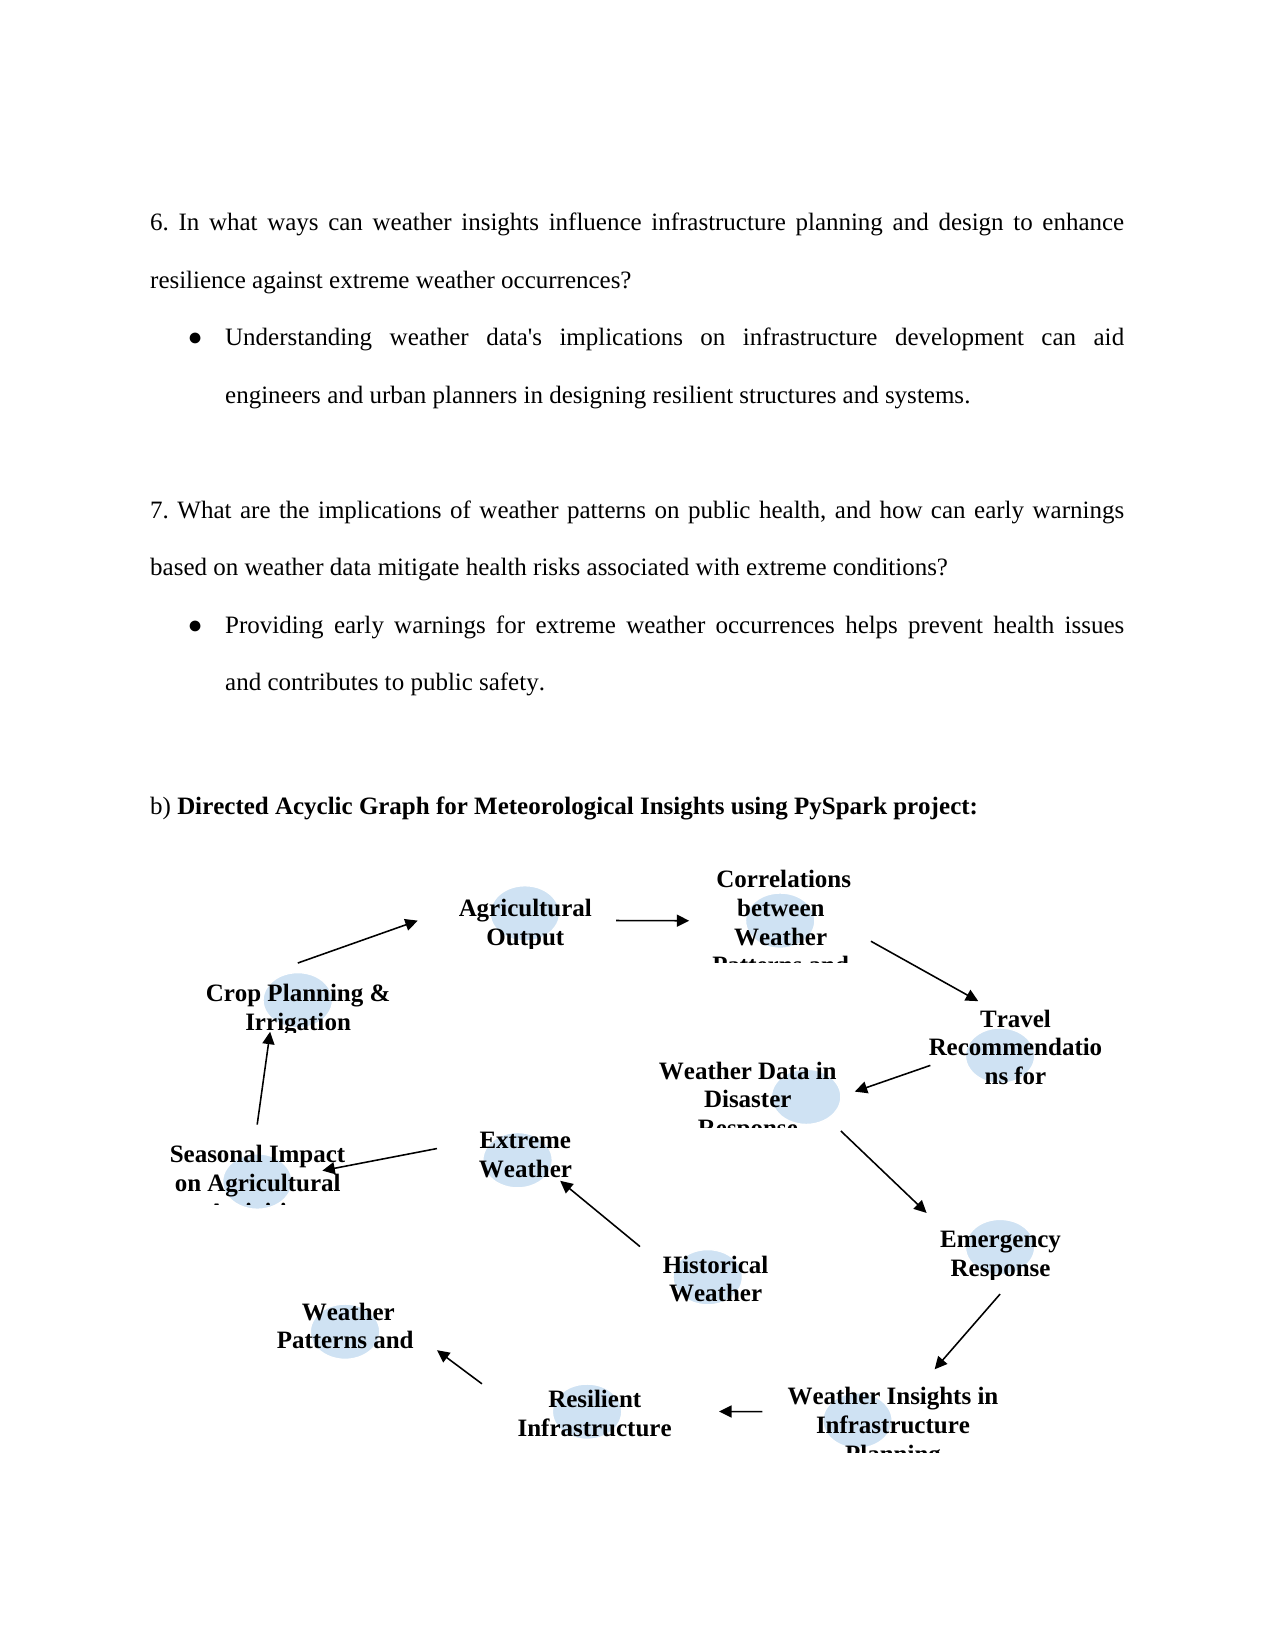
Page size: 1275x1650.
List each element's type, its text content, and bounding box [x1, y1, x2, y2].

text 7. What are the implications of weather patterns on public health, and how can early warnings based on weather data mitigate health risks associated with extreme conditions? [150, 495, 1125, 581]
text b) Directed Acyclic Graph for Meteorological Insights using PySpark project: [150, 791, 1125, 820]
list Providing early warnings for extreme weather occurrences helps prevent health issues and contributes to public safety. [187, 610, 1125, 696]
text 6. In what ways can weather insights influence infrastructure planning and design to enhance resilience against extreme weather occurrences? [150, 207, 1125, 294]
list Understanding weather data's implications on infrastructure development can aid engineers and urban planners in designing resilient structures and systems. [187, 322, 1125, 409]
